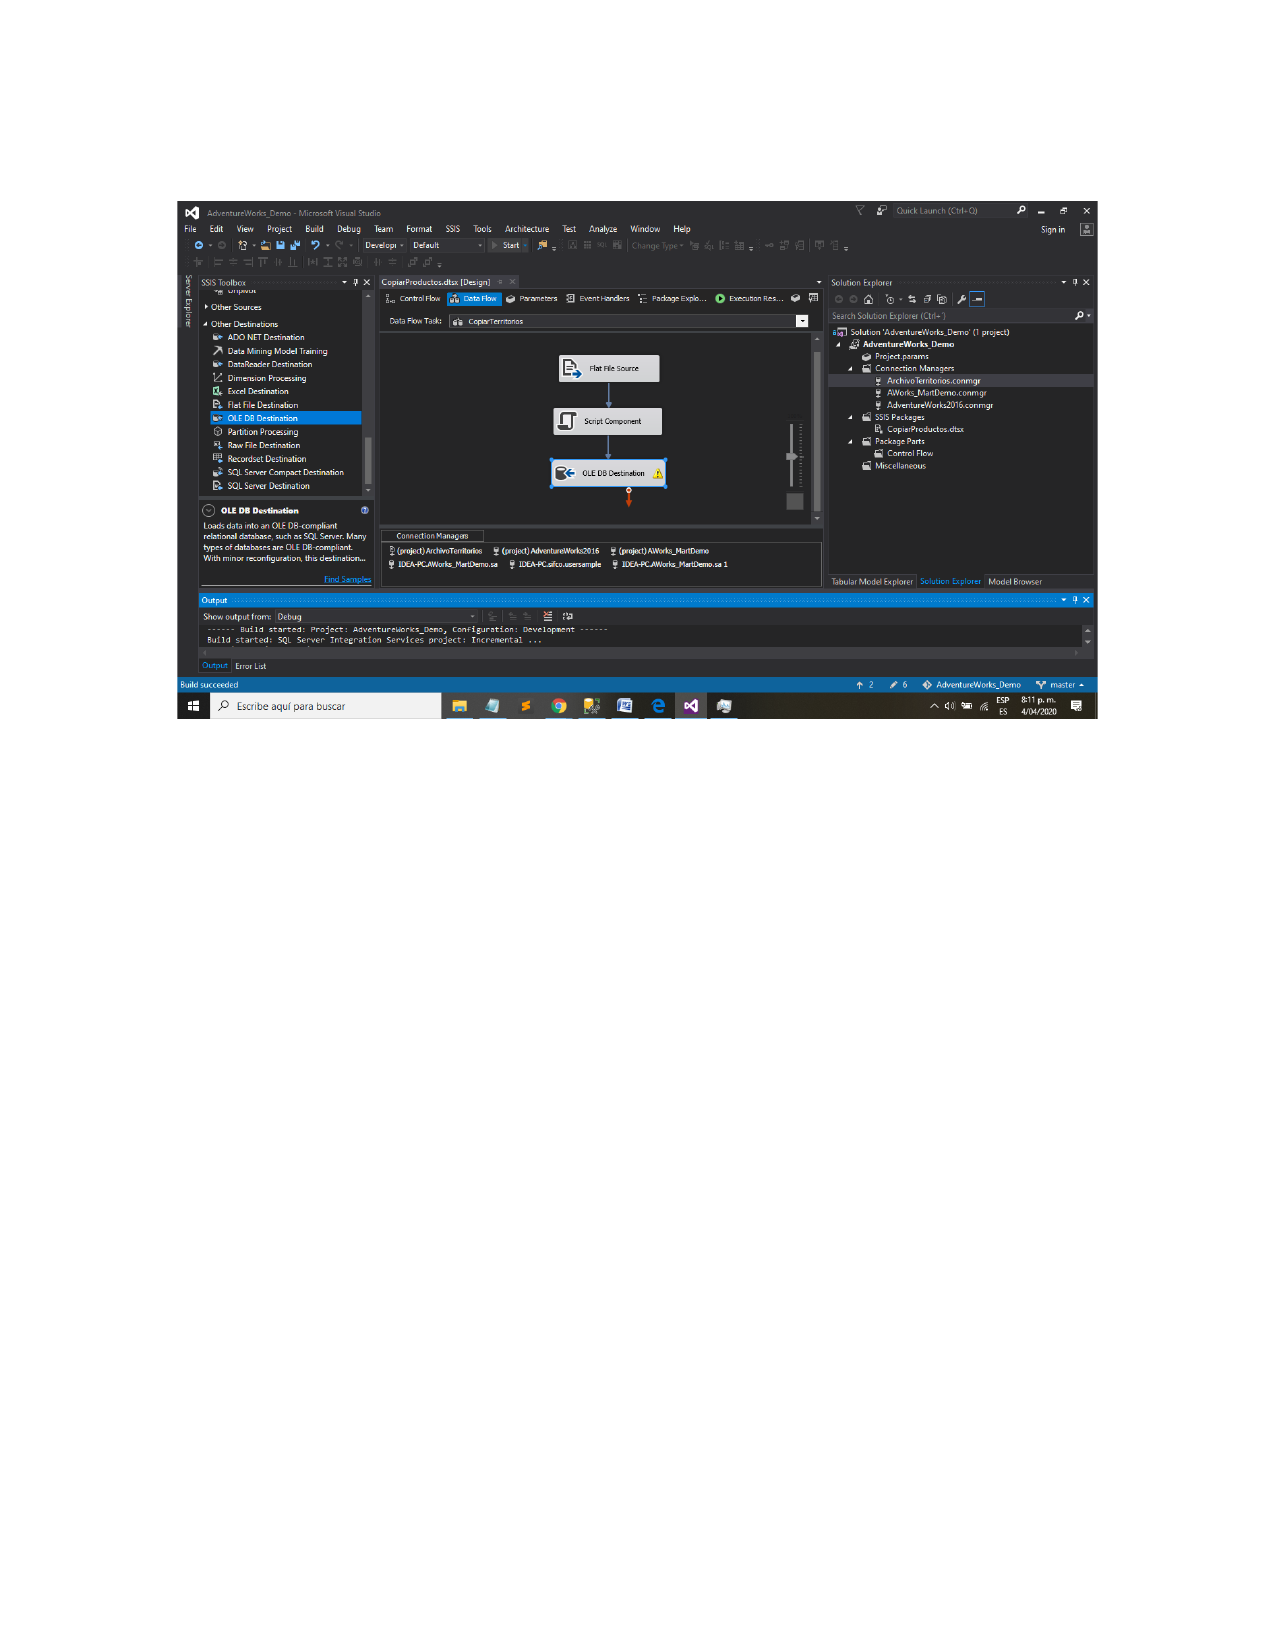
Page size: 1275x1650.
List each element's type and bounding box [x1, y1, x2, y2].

picture [177, 201, 1098, 719]
